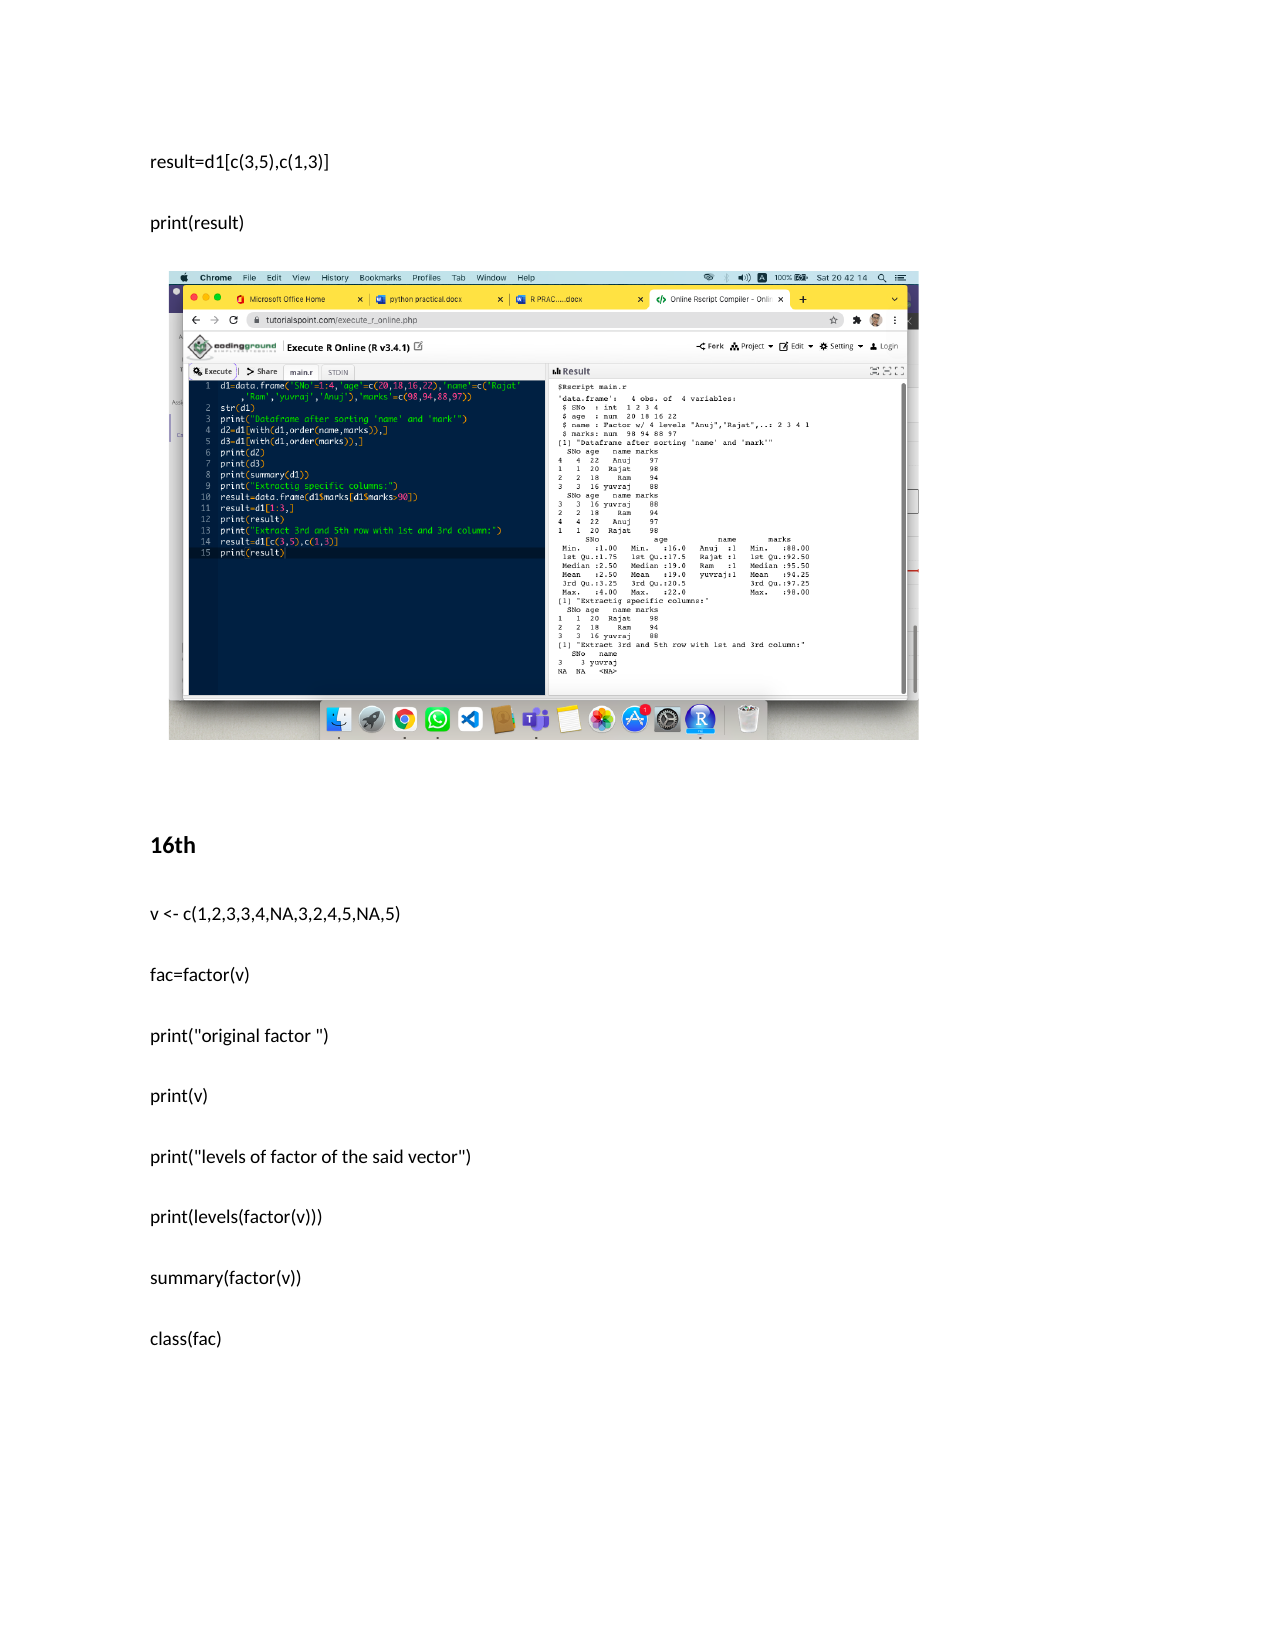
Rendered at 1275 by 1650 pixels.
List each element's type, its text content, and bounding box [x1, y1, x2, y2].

text fac=factor(v) [150, 963, 1125, 1003]
text print(levels(factor(v))) [150, 1205, 1125, 1246]
text print("original factor ") [150, 1023, 1125, 1064]
text 16th [150, 830, 1125, 881]
text print(v) [150, 1084, 1125, 1124]
text v <- c(1,2,3,3,4,NA,3,2,4,5,NA,5) [150, 902, 1125, 943]
text class(fac) [150, 1326, 1125, 1367]
text result=d1[c(3,5),c(1,3)] [150, 150, 1125, 191]
text print(result) [150, 211, 1125, 251]
text print("levels of factor of the said vector") [150, 1144, 1125, 1185]
text summary(factor(v)) [150, 1266, 1125, 1306]
